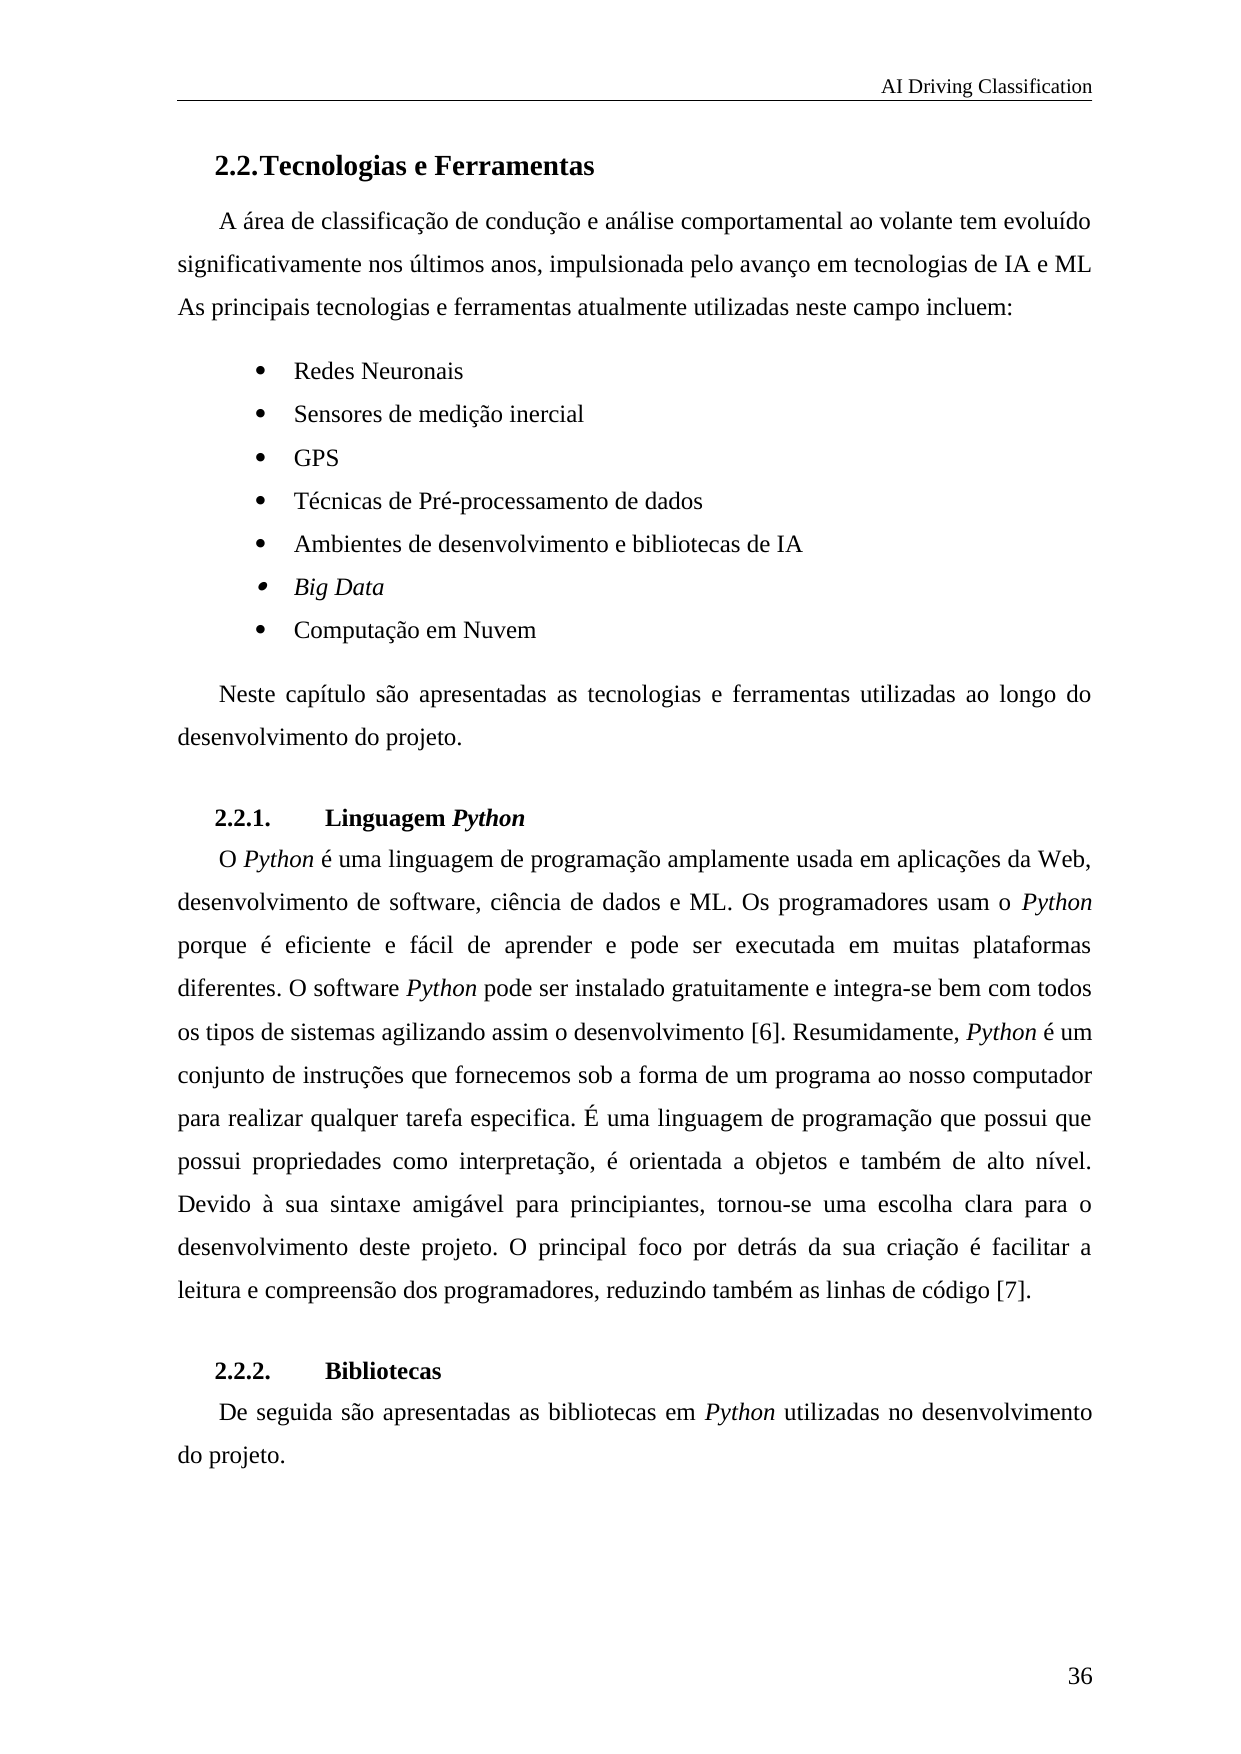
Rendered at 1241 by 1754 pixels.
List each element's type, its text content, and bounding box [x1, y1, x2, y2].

list Sensores de medição inercial [256, 399, 1092, 428]
subtitle Linguagem Python [214, 803, 1092, 832]
subtitle Bibliotecas [214, 1356, 1092, 1385]
list Técnicas de Pré-processamento de dados [256, 486, 1092, 514]
text O Python é uma linguagem de programação amplamente usada em aplicações da Web, desenvolvimento de software, ciência de dados e ML. Os programadores usam o Python porque é eficiente e fácil de aprender e pode ser executada em muitas plataformas diferentes. O software Python pode ser instalado gratuitamente e integra-se bem com todos os tipos de sistemas agilizando assim o desenvolvimento [6]. Resumidamente, Python é um conjunto de instruções que fornecemos sob a forma de um programa ao nosso computador para realizar qualquer tarefa especifica. É uma linguagem de programação que possui que possui propriedades como interpretação, é orientada a objetos e também de alto nível. Devido à sua sintaxe amigável para principiantes, tornou-se uma escolha clara para o desenvolvimento deste projeto. O principal foco por detrás da sua criação é facilitar a leitura e compreensão dos programadores, reduzindo também as linhas de código [7]. [177, 844, 1092, 1304]
list Big Data [256, 572, 1092, 601]
text Neste capítulo são apresentadas as tecnologias e ferramentas utilizadas ao longo do desenvolvimento do projeto. [177, 679, 1092, 751]
list Computação em Nuvem [256, 615, 1092, 644]
list Ambientes de desenvolvimento e bibliotecas de IA [256, 529, 1092, 558]
text A área de classificação de condução e análise comportamental ao volante tem evoluído significativamente nos últimos anos, impulsionada pelo avanço em tecnologias de IA e ML As principais tecnologias e ferramentas atualmente utilizadas neste campo incluem: [177, 206, 1092, 321]
list GPS [256, 443, 1092, 471]
list Redes Neuronais [256, 356, 1092, 385]
subtitle Tecnologias e Ferramentas [214, 148, 1092, 181]
text De seguida são apresentadas as bibliotecas em Python utilizadas no desenvolvimento do projeto. [177, 1397, 1092, 1469]
